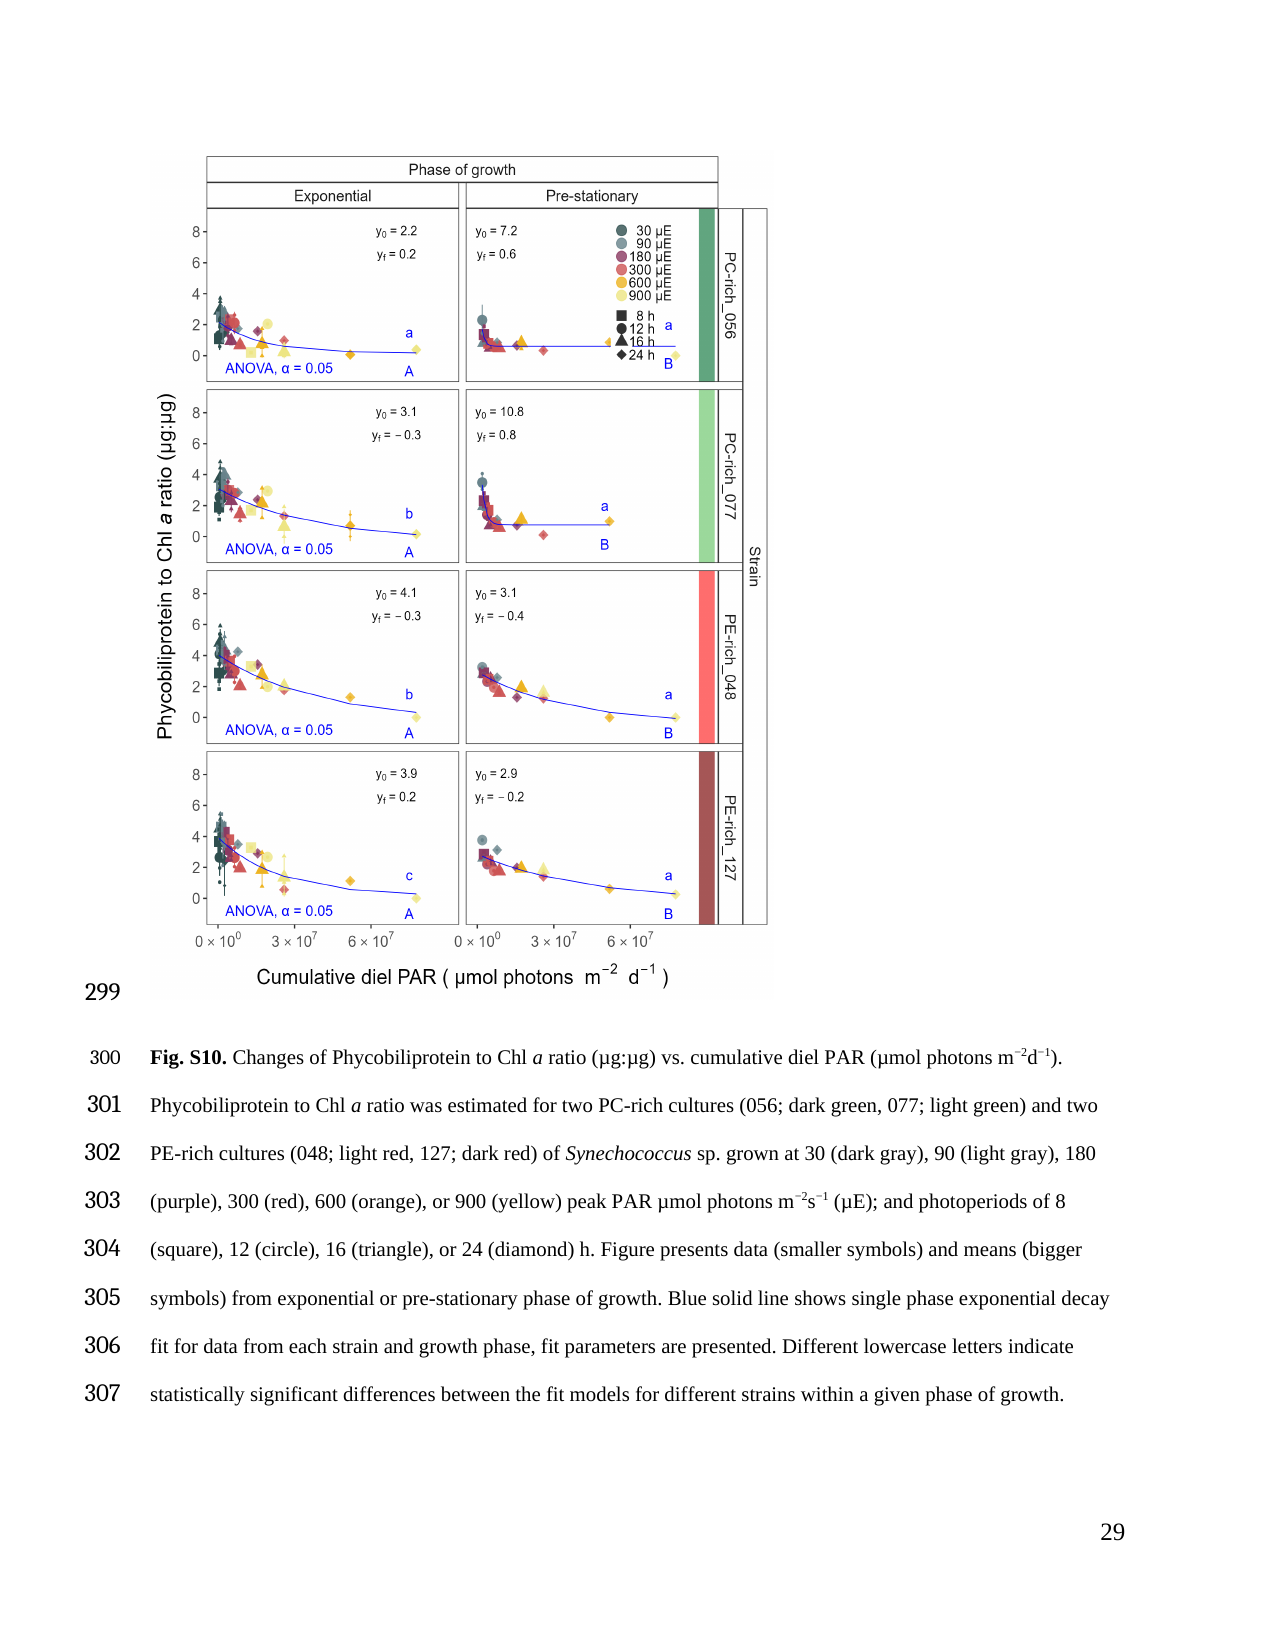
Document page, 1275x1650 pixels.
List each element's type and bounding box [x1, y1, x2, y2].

text [150, 1045, 1125, 1406]
picture [150, 150, 774, 1000]
